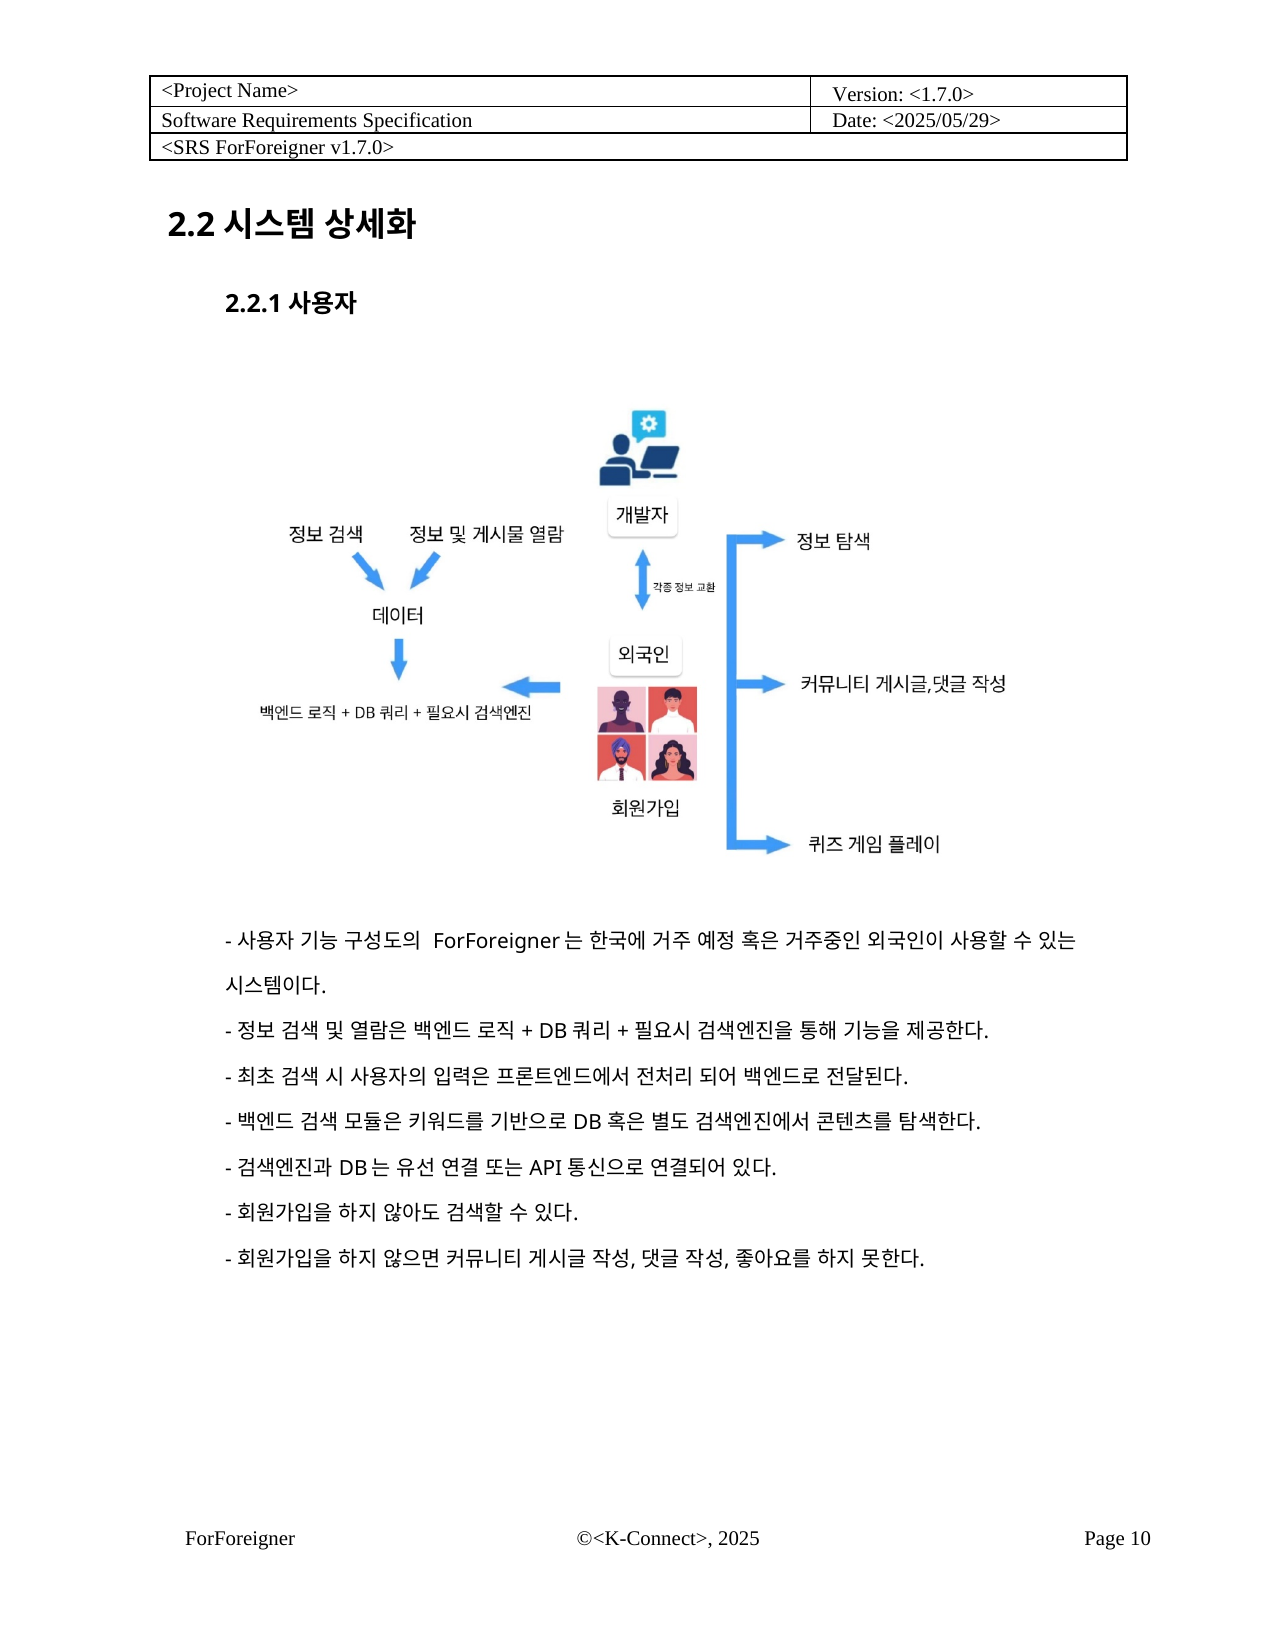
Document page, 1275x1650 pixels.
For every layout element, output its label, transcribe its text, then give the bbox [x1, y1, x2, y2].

text - 검색엔진과 DB는 유선 연결 또는 API 통신으로 연결되어 있다. [225, 1151, 1125, 1181]
text - 사용자 기능 구성도의 ForForeigner는 한국에 거주 예정 혹은 거주중인 외국인이 사용할 수 있는 시스템이다. [225, 924, 1125, 1000]
subtitle 2.2 시스템 상세화 [150, 198, 1125, 246]
subtitle 2.2.1 사용자 [150, 283, 1125, 319]
text - 최초 검색 시 사용자의 입력은 프론트엔드에서 전처리 되어 백엔드로 전달된다. [225, 1060, 1125, 1091]
text - 회원가입을 하지 않아도 검색할 수 있다. [225, 1196, 1125, 1227]
text - 회원가입을 하지 않으면 커뮤니티 게시글 작성, 댓글 작성, 좋아요를 하지 못한다. [225, 1242, 1125, 1272]
text - 정보 검색 및 열람은 백엔드 로직 + DB 쿼리 + 필요시 검색엔진을 통해 기능을 제공한다. [225, 1015, 1125, 1045]
text - 백엔드 검색 모듈은 키워드를 기반으로 DB 혹은 별도 검색엔진에서 콘텐츠를 탐색한다. [225, 1106, 1125, 1136]
